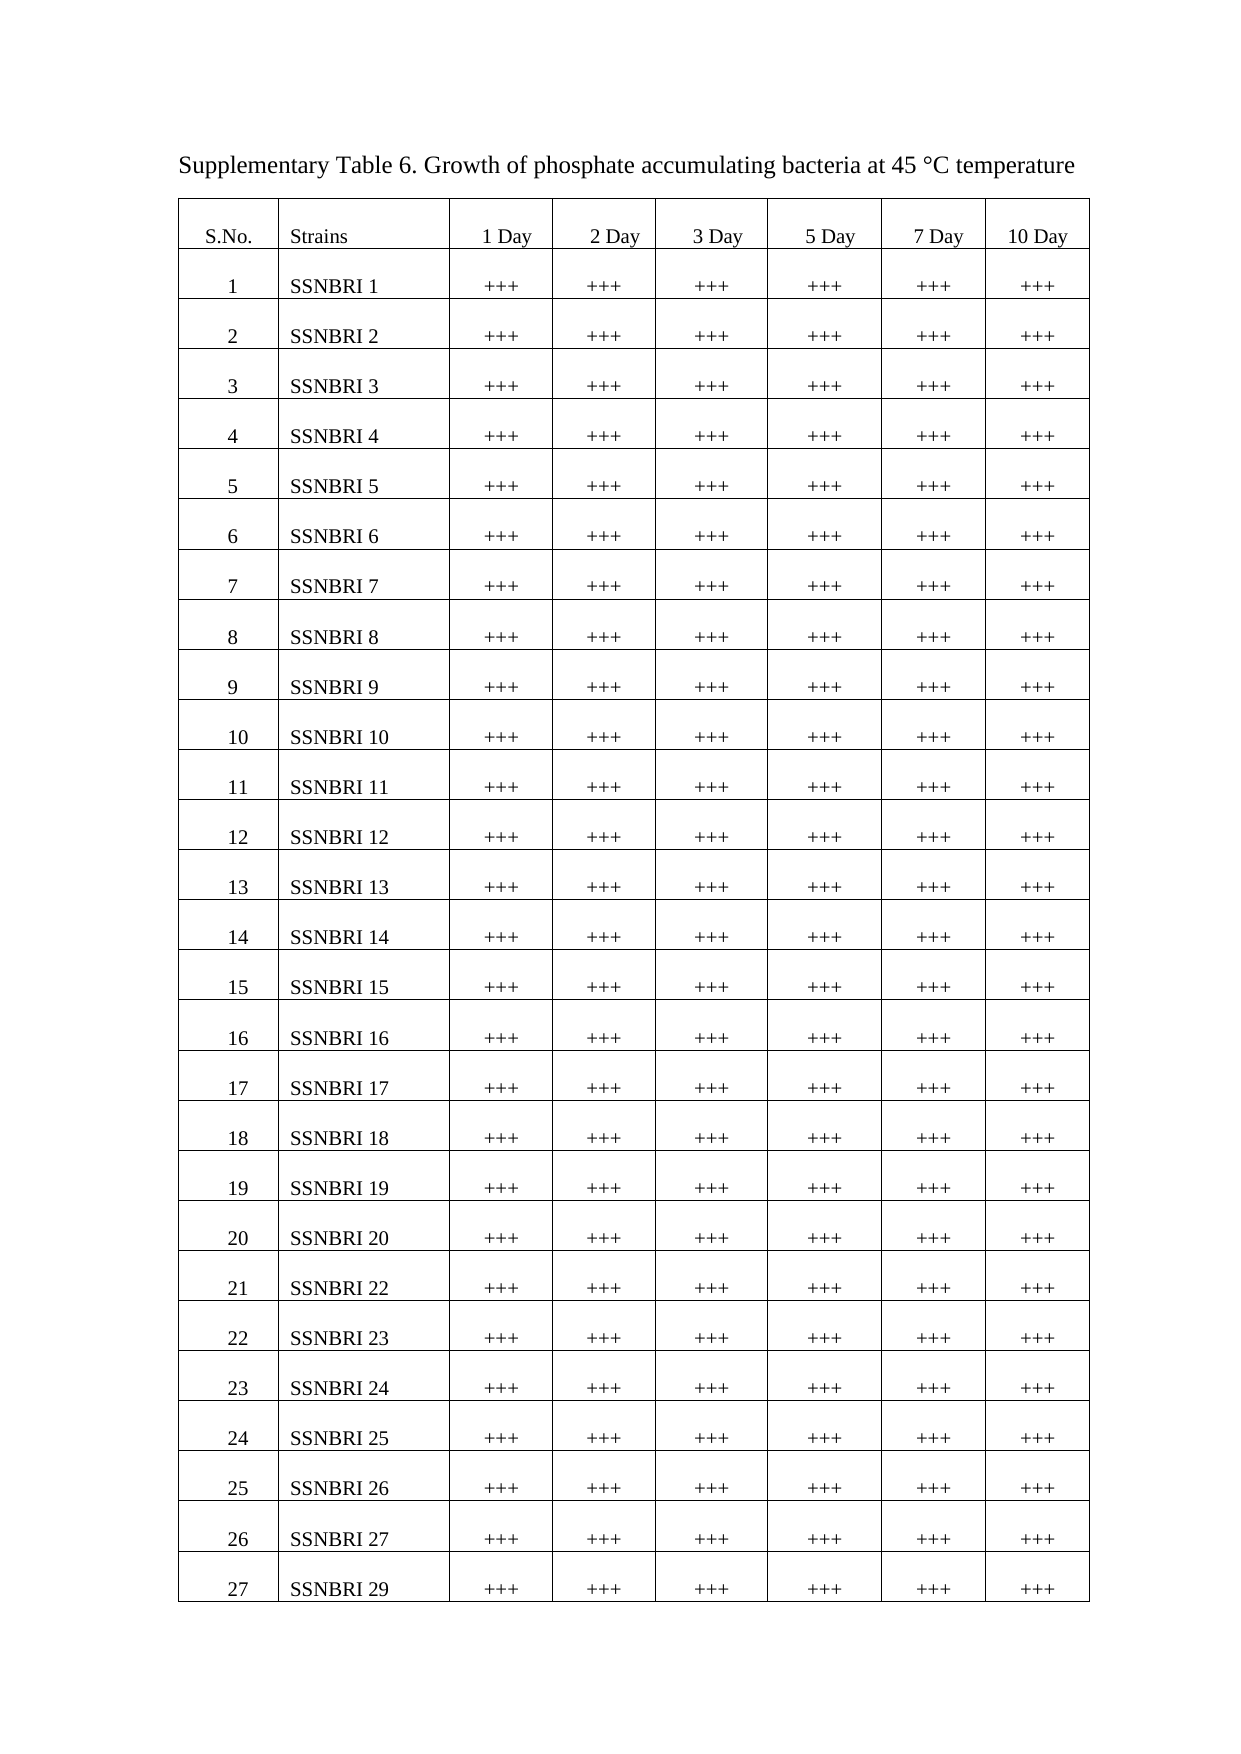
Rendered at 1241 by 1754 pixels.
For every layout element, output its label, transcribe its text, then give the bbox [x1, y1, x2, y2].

table_cell +++ [986, 700, 1089, 749]
table_cell +++ [882, 249, 985, 298]
table_cell +++ [882, 950, 985, 999]
table_cell +++ [986, 1251, 1089, 1300]
table_cell +++ [553, 299, 655, 348]
table_cell +++ [986, 1552, 1089, 1601]
table_cell +++ [656, 1101, 767, 1150]
table_cell +++ [768, 1101, 881, 1150]
table_cell +++ [882, 1251, 985, 1300]
table_cell +++ [553, 800, 655, 849]
table_cell +++ [656, 499, 767, 548]
table_cell +++ [986, 1351, 1089, 1400]
table_cell +++ [450, 1000, 552, 1049]
table_cell SSNBRI 10 [279, 700, 449, 749]
table_cell +++ [986, 449, 1089, 498]
table_cell SSNBRI 16 [279, 1000, 449, 1049]
table_cell +++ [553, 349, 655, 398]
table_cell +++ [553, 1201, 655, 1250]
table_cell [179, 900, 278, 949]
table_cell SSNBRI 24 [279, 1351, 449, 1400]
table_cell SSNBRI 7 [279, 550, 449, 598]
table_cell +++ [986, 600, 1089, 649]
table_header 2 Day [553, 199, 655, 248]
table_cell +++ [882, 750, 985, 799]
table_cell +++ [450, 1552, 552, 1601]
table_cell +++ [450, 1201, 552, 1250]
table_cell +++ [656, 600, 767, 649]
table_cell SSNBRI 14 [279, 900, 449, 949]
table_cell +++ [553, 1151, 655, 1200]
table_cell +++ [768, 1351, 881, 1400]
table_cell +++ [450, 850, 552, 899]
table_cell +++ [553, 850, 655, 899]
table_cell +++ [986, 1401, 1089, 1450]
table_cell 9 [179, 650, 278, 699]
table_cell SSNBRI 1 [279, 249, 449, 298]
table_cell +++ [450, 800, 552, 849]
table_cell +++ [553, 1051, 655, 1099]
table_cell +++ [882, 299, 985, 348]
table_cell [179, 1000, 278, 1049]
table_cell +++ [768, 800, 881, 849]
table_cell +++ [882, 1451, 985, 1500]
table_cell 7 [179, 550, 278, 598]
table_cell SSNBRI 6 [279, 499, 449, 548]
table_cell +++ [656, 1401, 767, 1450]
table_cell +++ [768, 950, 881, 999]
table_cell [179, 1351, 278, 1400]
table_cell SSNBRI 5 [279, 449, 449, 498]
table_cell +++ [450, 349, 552, 398]
table_cell SSNBRI 27 [279, 1501, 449, 1551]
table_header 10 Day [986, 199, 1089, 248]
table_cell [179, 1151, 278, 1200]
table_cell +++ [986, 750, 1089, 799]
table_cell SSNBRI 15 [279, 950, 449, 999]
table_cell +++ [656, 399, 767, 448]
table_cell +++ [882, 449, 985, 498]
table_cell +++ [986, 1501, 1089, 1551]
table_cell +++ [882, 1000, 985, 1049]
table_cell +++ [656, 1451, 767, 1500]
table_cell 5 [179, 449, 278, 498]
table_cell +++ [882, 850, 985, 899]
table_cell +++ [768, 850, 881, 899]
table_cell +++ [986, 850, 1089, 899]
table_cell +++ [553, 1101, 655, 1150]
table_cell +++ [986, 499, 1089, 548]
table_cell SSNBRI 13 [279, 850, 449, 899]
table_cell +++ [768, 1501, 881, 1551]
table_cell +++ [882, 1101, 985, 1150]
table_cell 8 [179, 600, 278, 649]
table_cell +++ [656, 700, 767, 749]
table_cell +++ [768, 1051, 881, 1099]
table_cell +++ [553, 900, 655, 949]
table_cell +++ [986, 800, 1089, 849]
table_cell SSNBRI 20 [279, 1201, 449, 1250]
table_cell +++ [656, 1301, 767, 1350]
table_cell +++ [768, 1000, 881, 1049]
table_cell +++ [986, 1301, 1089, 1350]
table_cell +++ [882, 1501, 985, 1551]
table_cell +++ [882, 550, 985, 598]
table_cell +++ [768, 550, 881, 598]
table_header 5 Day [768, 199, 881, 248]
table_cell [179, 1251, 278, 1300]
table_cell +++ [450, 1051, 552, 1099]
table_cell +++ [882, 1552, 985, 1601]
table_cell +++ [768, 1451, 881, 1500]
table_cell +++ [986, 1101, 1089, 1150]
table_cell +++ [450, 1401, 552, 1450]
table_cell +++ [768, 449, 881, 498]
table_cell 2 [179, 299, 278, 348]
table_cell +++ [656, 249, 767, 298]
table_cell 6 [179, 499, 278, 548]
table_cell +++ [986, 550, 1089, 598]
table_cell +++ [656, 800, 767, 849]
table_cell 1 [179, 249, 278, 298]
table_cell SSNBRI 2 [279, 299, 449, 348]
table_cell +++ [450, 1501, 552, 1551]
table_cell +++ [450, 650, 552, 699]
table_cell +++ [450, 950, 552, 999]
table_cell +++ [986, 1051, 1089, 1099]
table_cell +++ [768, 1301, 881, 1350]
table_cell +++ [768, 1401, 881, 1450]
table_cell SSNBRI 11 [279, 750, 449, 799]
table_cell +++ [553, 399, 655, 448]
table_cell +++ [768, 1151, 881, 1200]
table_cell +++ [986, 950, 1089, 999]
table_cell +++ [553, 1552, 655, 1601]
table_cell +++ [986, 1000, 1089, 1049]
table_cell +++ [986, 900, 1089, 949]
table_cell +++ [656, 1552, 767, 1601]
table_cell +++ [656, 950, 767, 999]
table_cell +++ [986, 1451, 1089, 1500]
table_cell +++ [882, 700, 985, 749]
table_cell +++ [986, 1201, 1089, 1250]
table_cell +++ [656, 1501, 767, 1551]
table_cell SSNBRI 12 [279, 800, 449, 849]
table_cell SSNBRI 29 [279, 1552, 449, 1601]
table_cell +++ [450, 499, 552, 548]
table_cell +++ [553, 499, 655, 548]
table_cell SSNBRI 8 [279, 600, 449, 649]
table_cell +++ [553, 1451, 655, 1500]
table_cell +++ [450, 1151, 552, 1200]
table_header 1 Day [450, 199, 552, 248]
table_cell SSNBRI 17 [279, 1051, 449, 1099]
table_cell [179, 800, 278, 849]
table_cell SSNBRI 19 [279, 1151, 449, 1200]
table_cell [179, 1552, 278, 1601]
table_cell +++ [656, 650, 767, 699]
table_cell [179, 950, 278, 999]
table_cell +++ [768, 1552, 881, 1601]
table_cell +++ [986, 650, 1089, 699]
table_cell +++ [656, 299, 767, 348]
table_cell +++ [450, 1351, 552, 1400]
table_header 7 Day [882, 199, 985, 248]
table_cell +++ [768, 299, 881, 348]
table_cell +++ [553, 550, 655, 598]
table_cell SSNBRI 18 [279, 1101, 449, 1150]
table_cell [179, 700, 278, 749]
table_cell +++ [656, 750, 767, 799]
table_cell +++ [882, 600, 985, 649]
table_cell SSNBRI 22 [279, 1251, 449, 1300]
table_cell +++ [553, 1401, 655, 1450]
table_cell SSNBRI 25 [279, 1401, 449, 1450]
table_cell +++ [768, 700, 881, 749]
table_cell +++ [882, 349, 985, 398]
table_cell SSNBRI 23 [279, 1301, 449, 1350]
table_cell +++ [986, 1151, 1089, 1200]
table_cell +++ [553, 249, 655, 298]
table_cell +++ [656, 1151, 767, 1200]
table_cell +++ [768, 650, 881, 699]
table_cell +++ [450, 700, 552, 749]
table_cell +++ [986, 349, 1089, 398]
table_header S.No. [179, 199, 278, 248]
table_cell +++ [882, 1151, 985, 1200]
table_cell +++ [656, 550, 767, 598]
table_cell +++ [882, 1401, 985, 1450]
table_cell +++ [986, 399, 1089, 448]
table_cell +++ [768, 750, 881, 799]
table_cell +++ [986, 299, 1089, 348]
table_cell +++ [450, 550, 552, 598]
table_cell +++ [450, 900, 552, 949]
table_cell +++ [553, 1000, 655, 1049]
table_cell +++ [882, 1201, 985, 1250]
table_cell [179, 1101, 278, 1150]
table_cell 3 [179, 349, 278, 398]
table_cell +++ [450, 1101, 552, 1150]
table_cell +++ [882, 1051, 985, 1099]
table_cell +++ [553, 1351, 655, 1400]
table_cell +++ [656, 900, 767, 949]
table_cell +++ [450, 449, 552, 498]
table_cell +++ [553, 950, 655, 999]
table_cell +++ [450, 600, 552, 649]
table_cell +++ [450, 1301, 552, 1350]
table_cell +++ [553, 700, 655, 749]
table_cell +++ [882, 499, 985, 548]
table_cell +++ [986, 249, 1089, 298]
table_cell +++ [450, 249, 552, 298]
table_cell [179, 750, 278, 799]
table_cell [179, 1401, 278, 1450]
table_cell +++ [656, 1251, 767, 1300]
table_cell SSNBRI 4 [279, 399, 449, 448]
table_cell [179, 1051, 278, 1099]
table_cell +++ [450, 299, 552, 348]
table_cell +++ [553, 1251, 655, 1300]
table_cell +++ [553, 1301, 655, 1350]
table_cell +++ [882, 800, 985, 849]
table_cell +++ [450, 1451, 552, 1500]
table_cell [179, 1501, 278, 1551]
table_cell +++ [656, 1351, 767, 1400]
table_cell +++ [882, 900, 985, 949]
table_cell +++ [553, 600, 655, 649]
table_cell +++ [768, 349, 881, 398]
table_cell +++ [656, 1201, 767, 1250]
table_header Strains [279, 199, 449, 248]
table_cell [179, 1201, 278, 1250]
table_cell SSNBRI 26 [279, 1451, 449, 1500]
table_cell [179, 1301, 278, 1350]
table_cell +++ [656, 349, 767, 398]
table_header 3 Day [656, 199, 767, 248]
table_cell +++ [656, 449, 767, 498]
table_cell [179, 1451, 278, 1500]
table_cell SSNBRI 9 [279, 650, 449, 699]
table_cell +++ [656, 1000, 767, 1049]
table_cell +++ [768, 900, 881, 949]
table_cell +++ [768, 1251, 881, 1300]
table_cell +++ [553, 650, 655, 699]
table_cell +++ [768, 249, 881, 298]
table_cell +++ [882, 1351, 985, 1400]
table_cell SSNBRI 3 [279, 349, 449, 398]
table_cell +++ [768, 399, 881, 448]
table_cell +++ [882, 1301, 985, 1350]
table_cell +++ [450, 399, 552, 448]
table_cell +++ [656, 850, 767, 899]
table_cell +++ [553, 449, 655, 498]
text Supplementary Table 6. Growth of phosphate accumulating bacteria at 45 °C temperature [178, 150, 1090, 179]
table_cell +++ [768, 499, 881, 548]
table_cell +++ [882, 399, 985, 448]
table_cell +++ [768, 1201, 881, 1250]
table_cell +++ [656, 1051, 767, 1099]
table_cell +++ [882, 650, 985, 699]
table_cell +++ [450, 750, 552, 799]
table_cell +++ [768, 600, 881, 649]
table_cell +++ [450, 1251, 552, 1300]
table_cell [179, 850, 278, 899]
table_cell 4 [179, 399, 278, 448]
table_cell +++ [553, 1501, 655, 1551]
table_cell +++ [553, 750, 655, 799]
